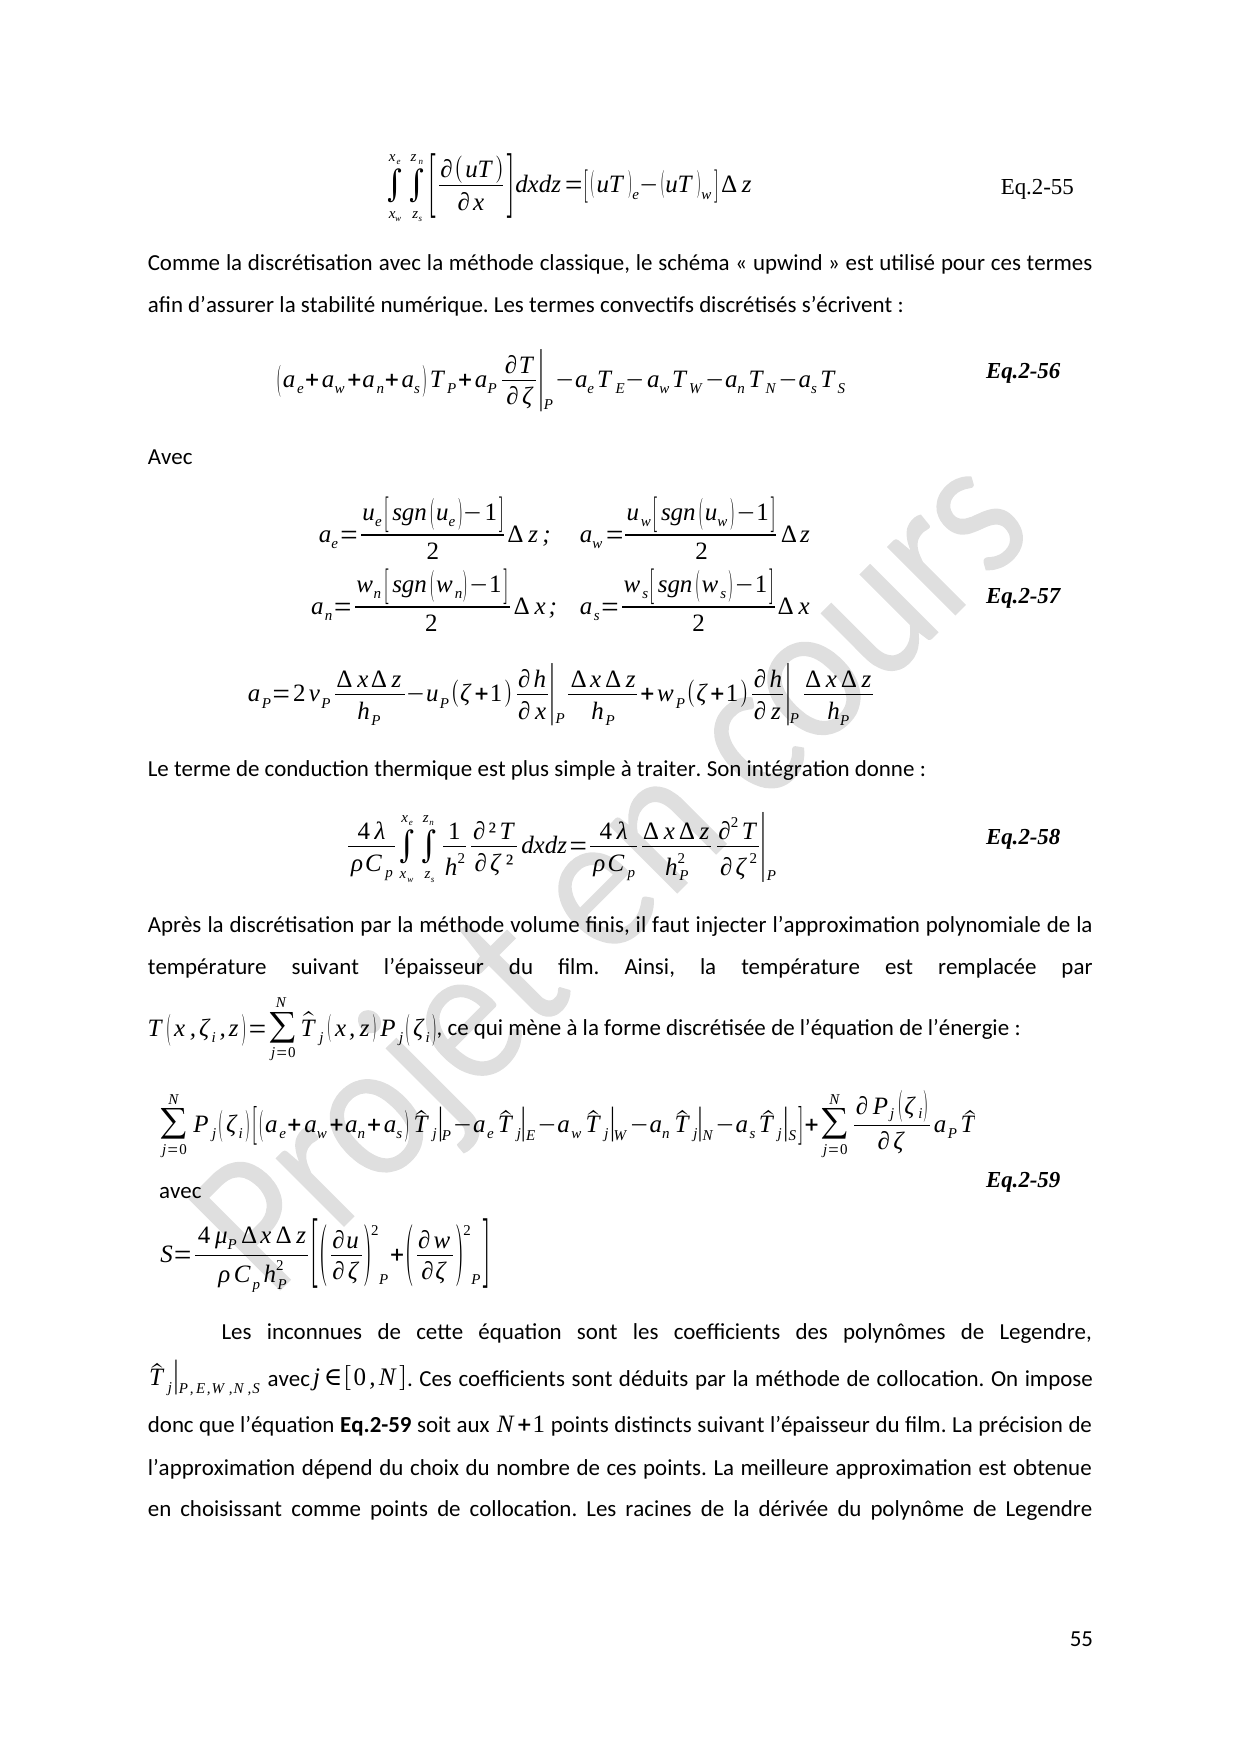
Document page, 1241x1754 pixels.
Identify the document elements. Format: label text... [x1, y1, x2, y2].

table_header [148, 483, 974, 742]
table_header [975, 1088, 1093, 1305]
table_header [148, 345, 974, 430]
text Le terme de conduction thermique est plus simple à traiter. Son intégration donne : [148, 754, 1093, 782]
table_header [989, 148, 1093, 236]
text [148, 1317, 1093, 1523]
table_header [975, 345, 1093, 430]
table_header [148, 809, 974, 897]
table_header [975, 809, 1093, 897]
table_header [975, 483, 1093, 742]
table_header avec [148, 1088, 974, 1305]
text Avec [148, 442, 1093, 470]
text Comme la discrétisation avec la méthode classique, le schéma « upwind » est utilisé pour ces termes afin d’assurer la stabilité numérique. Les termes convectifs discrétisés s’écrivent : [148, 248, 1093, 318]
table_header [148, 148, 989, 236]
text Après la discrétisation par la méthode volume finis, il faut injecter l’approximation polynomiale de la température suivant l’épaisseur du film. Ainsi, la température est remplacée par, ce qui mène à la forme discrétisée de l’équation de l’énergie : [148, 910, 1093, 1061]
